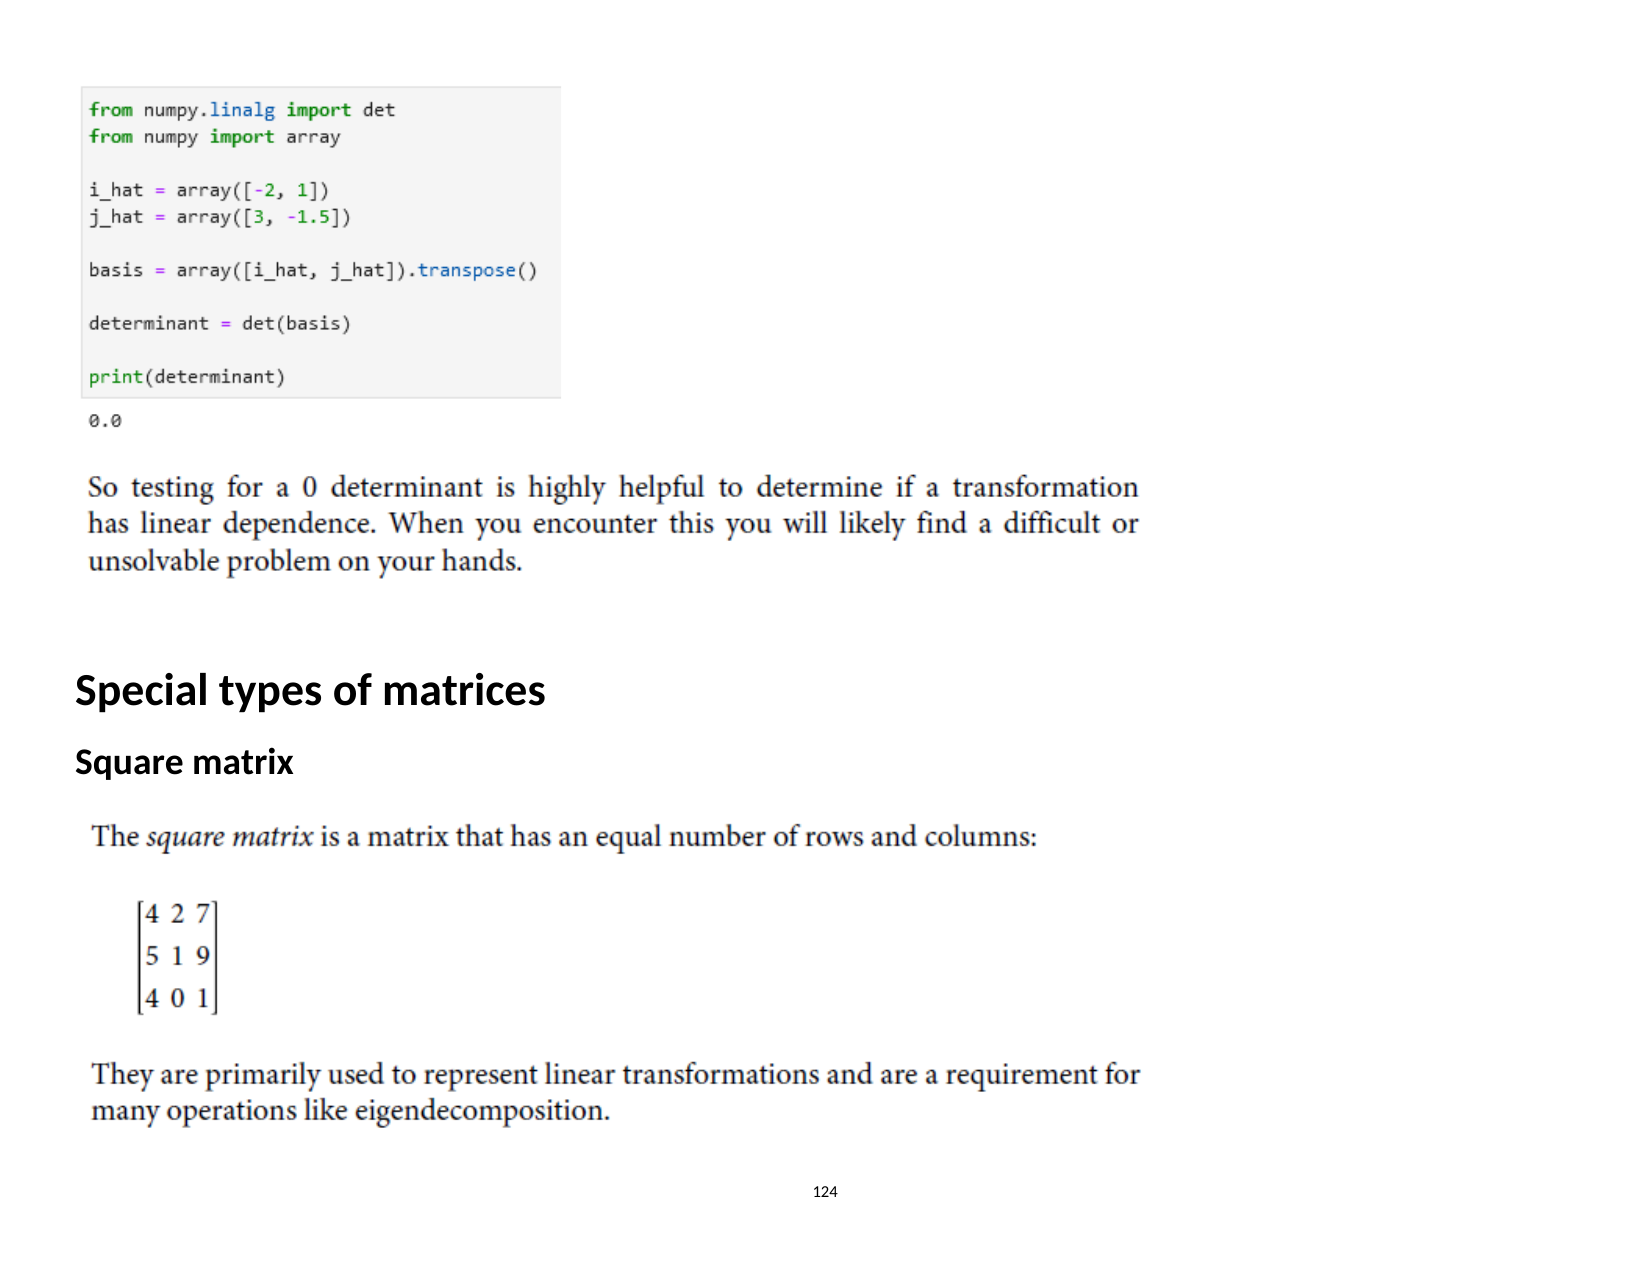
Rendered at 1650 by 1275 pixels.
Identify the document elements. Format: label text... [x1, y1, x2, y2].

picture [75, 804, 1158, 1142]
picture [75, 464, 1146, 596]
text Special types of matrices [75, 661, 1575, 717]
text Square matrix [75, 738, 1575, 784]
picture [75, 75, 562, 446]
